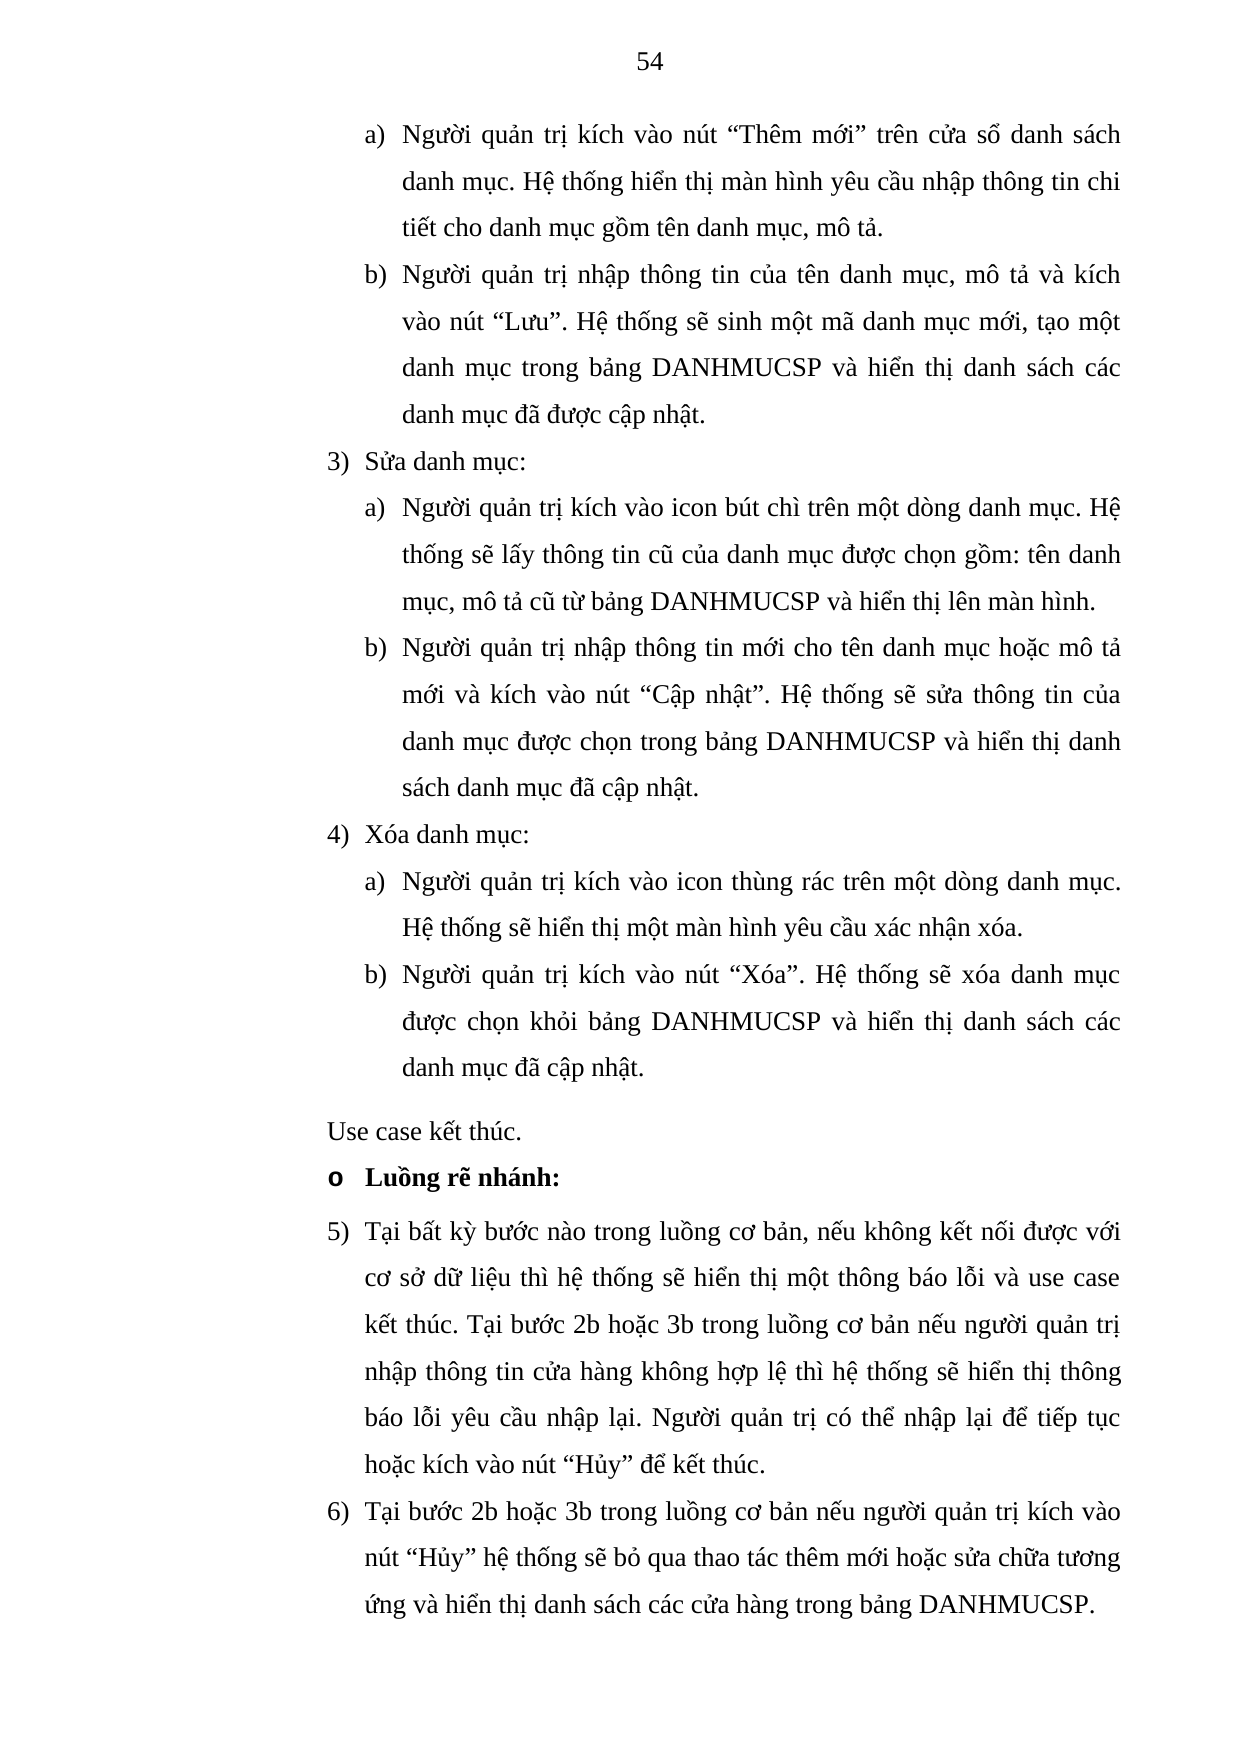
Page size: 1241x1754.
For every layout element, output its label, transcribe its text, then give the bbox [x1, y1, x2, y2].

list Người quản trị nhập thông tin mới cho tên danh mục hoặc mô tả mới và kích vào nút “Cập nhật”. Hệ thống sẽ sửa thông tin của danh mục được chọn trong bảng DANHMUCSP và hiển thị danh sách danh mục đã cập nhật. [364, 631, 1122, 803]
list Tại bất kỳ bước nào trong luồng cơ bản, nếu không kết nối được với cơ sở dữ liệu thì hệ thống sẽ hiển thị một thông báo lỗi và use case kết thúc. Tại bước 2b hoặc 3b trong luồng cơ bản nếu người quản trị nhập thông tin cửa hàng không hợp lệ thì hệ thống sẽ hiển thị thông báo lỗi yêu cầu nhập lại. Người quản trị có thể nhập lại để tiếp tục hoặc kích vào nút “Hủy” để kết thúc. [327, 1214, 1122, 1479]
list Xóa danh mục: [327, 818, 1122, 849]
list Người quản trị kích vào icon bút chì trên một dòng danh mục. Hệ thống sẽ lấy thông tin cũ của danh mục được chọn gồm: tên danh mục, mô tả cũ từ bảng DANHMUCSP và hiển thị lên màn hình. [364, 491, 1122, 616]
list Người quản trị kích vào nút “Xóa”. Hệ thống sẽ xóa danh mục được chọn khỏi bảng DANHMUCSP và hiển thị danh sách các danh mục đã cập nhật. [364, 958, 1122, 1083]
list Người quản trị nhập thông tin của tên danh mục, mô tả và kích vào nút “Lưu”. Hệ thống sẽ sinh một mã danh mục mới, tạo một danh mục trong bảng DANHMUCSP và hiển thị danh sách các danh mục đã được cập nhật. [364, 258, 1122, 429]
list Tại bước 2b hoặc 3b trong luồng cơ bản nếu người quản trị kích vào nút “Hủy” hệ thống sẽ bỏ qua thao tác thêm mới hoặc sửa chữa tương ứng và hiển thị danh sách các cửa hàng trong bảng DANHMUCSP. [327, 1494, 1122, 1619]
list Người quản trị kích vào nút “Thêm mới” trên cửa sổ danh sách danh mục. Hệ thống hiển thị màn hình yêu cầu nhập thông tin chi tiết cho danh mục gồm tên danh mục, mô tả. [364, 118, 1122, 243]
list Luồng rẽ nhánh: [327, 1161, 1122, 1195]
list Sửa danh mục: [327, 445, 1122, 476]
text Use case kết thúc. [327, 1115, 1122, 1146]
list Người quản trị kích vào icon thùng rác trên một dòng danh mục. Hệ thống sẽ hiển thị một màn hình yêu cầu xác nhận xóa. [364, 865, 1122, 943]
